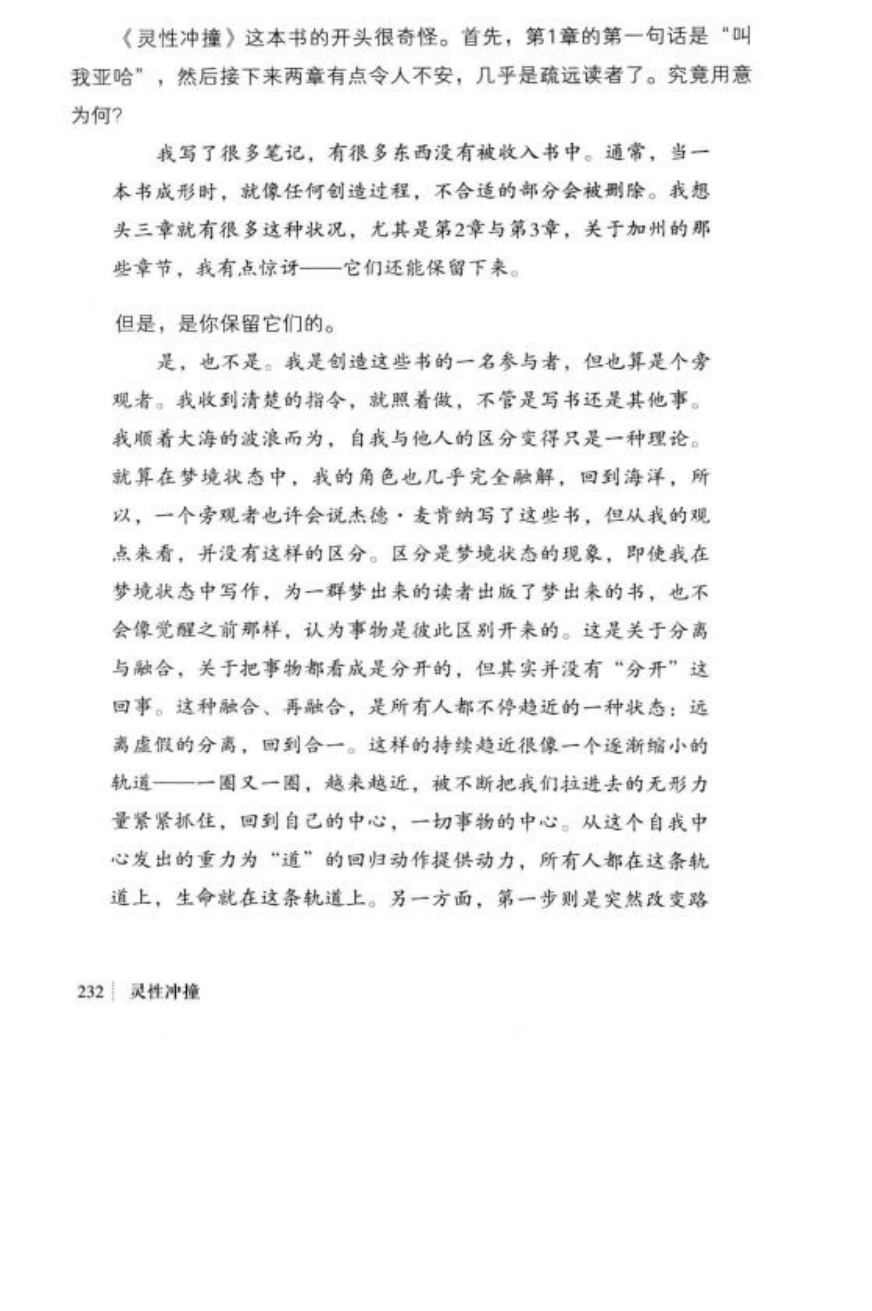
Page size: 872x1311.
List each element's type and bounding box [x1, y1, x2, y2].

picture [0, 6, 872, 1054]
